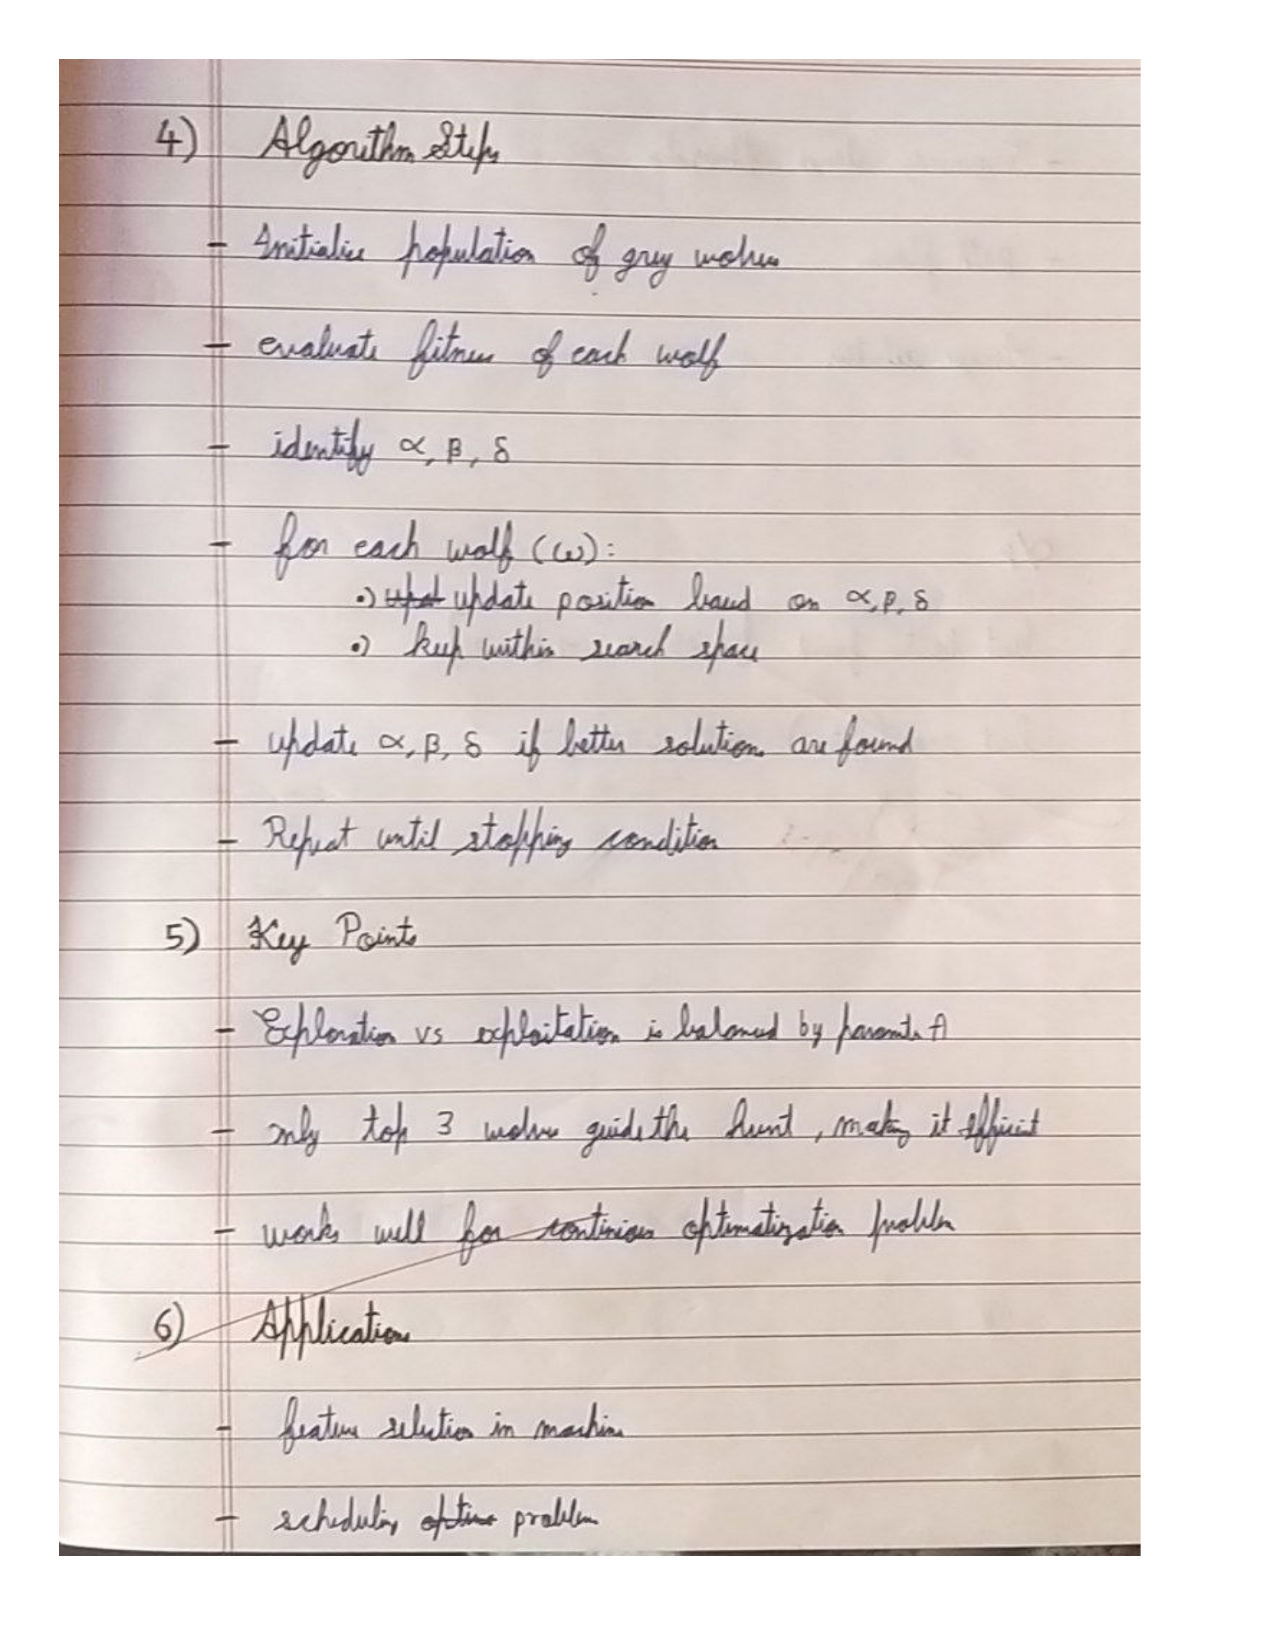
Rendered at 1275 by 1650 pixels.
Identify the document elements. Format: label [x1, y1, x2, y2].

picture [59, 59, 1141, 1556]
